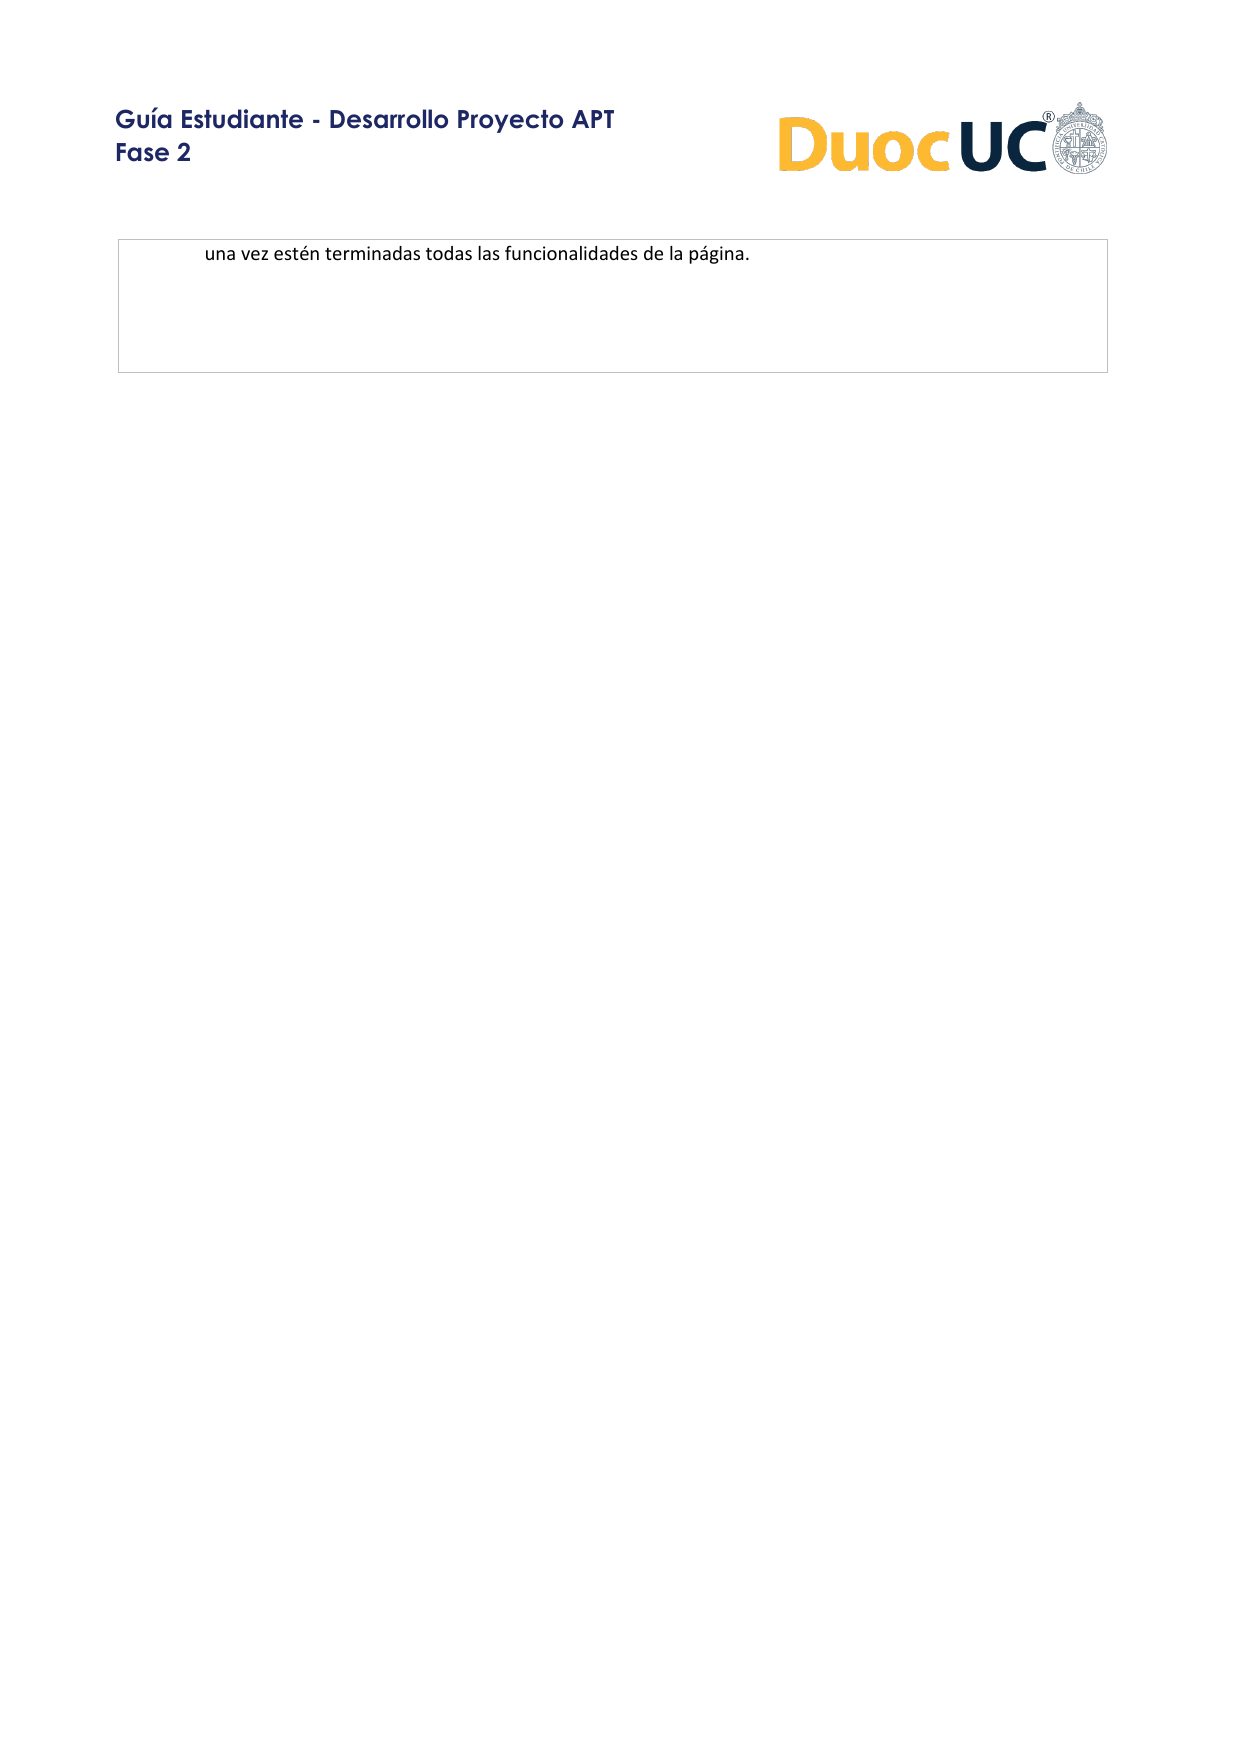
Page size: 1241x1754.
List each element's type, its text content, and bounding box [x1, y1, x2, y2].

picture [779, 102, 1107, 174]
